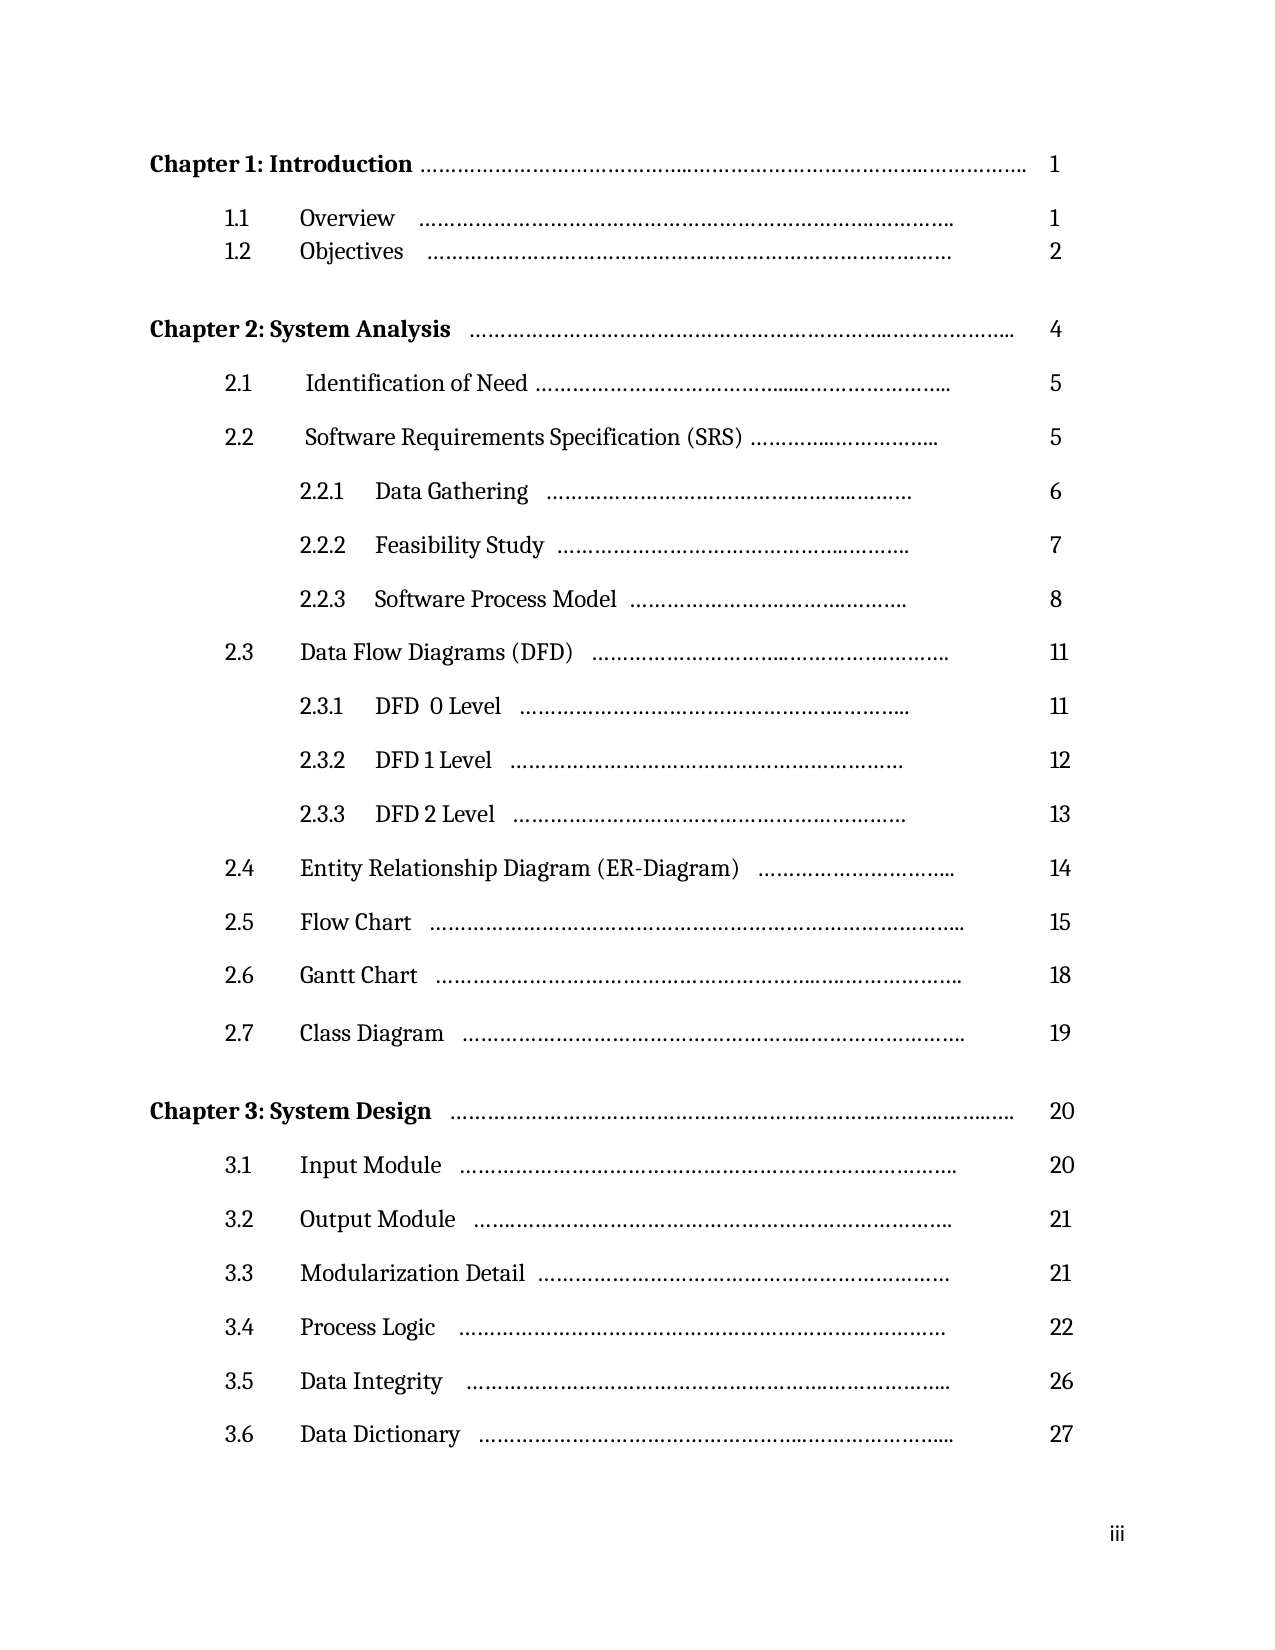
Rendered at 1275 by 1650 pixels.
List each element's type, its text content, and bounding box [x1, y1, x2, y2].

text 2.2.1 Data Gathering …………………………………………..……… 6 [150, 477, 1125, 506]
text 3.5 Data Integrity ………………………………………………….……………….. 26 [150, 1367, 1125, 1395]
list Overview ……………………………………………………………….…………. 1 [225, 204, 1125, 233]
text Chapter 2: System Analysis …………………………………………………………..……………….. 4 [150, 315, 1125, 344]
text 3.6 Data Dictionary ……………………………………………..…………………... 27 [150, 1420, 1125, 1449]
text 2.6 Gantt Chart ……………………………………………………..….………………. 18 2.7 Class Diagram ………………………………………………..……………………. 19 [150, 961, 1125, 1048]
text 2.3.1 DFD 0 Level …………………………………………….……….. 11 [150, 692, 1125, 721]
text 3.1 Input Module ………………………………………………………….…………. 20 [150, 1151, 1125, 1180]
text 2.4 Entity Relationship Diagram (ER-Diagram) ………………………….. 14 [150, 854, 1125, 882]
text Chapter 1: Introduction ……………………………………..………………………………..……………. 1 [150, 150, 1125, 179]
text Chapter 3: System Design …………………………………………………………………….……..…. 20 [150, 1097, 1125, 1126]
text 3.2 Output Module …….……………………………………………………………. 21 [150, 1205, 1125, 1234]
text 2.5 Flow Chart ………………………………………………………………………….. 15 [150, 908, 1125, 936]
text 2.3.3 DFD 2 Level ……………………………………………………… 13 [150, 800, 1125, 829]
text 2.3 Data Flow Diagrams (DFD) …………………………..…………….………. 11 [150, 638, 1125, 667]
text 2.1 Identification of Need …………………………………......………………….. 5 [150, 369, 1125, 398]
text 3.3 Modularization Detail ………………………………………………………… 21 [150, 1259, 1125, 1288]
text 3.4 Process Logic …………………………………………………………………… 22 [150, 1313, 1125, 1341]
text 2.3.2 DFD 1 Level ……………………………………………………… 12 [150, 746, 1125, 775]
text 2.2.2 Feasibility Study ………………………………………..………. 7 [150, 531, 1125, 559]
list Objectives ………………………………………………………………………… 2 [225, 237, 1125, 266]
text 2.2.3 Software Process Model …………………….……….………. 8 [150, 584, 1125, 613]
text 2.2 Software Requirements Specification (SRS) …………..…………….. 5 [150, 423, 1125, 452]
